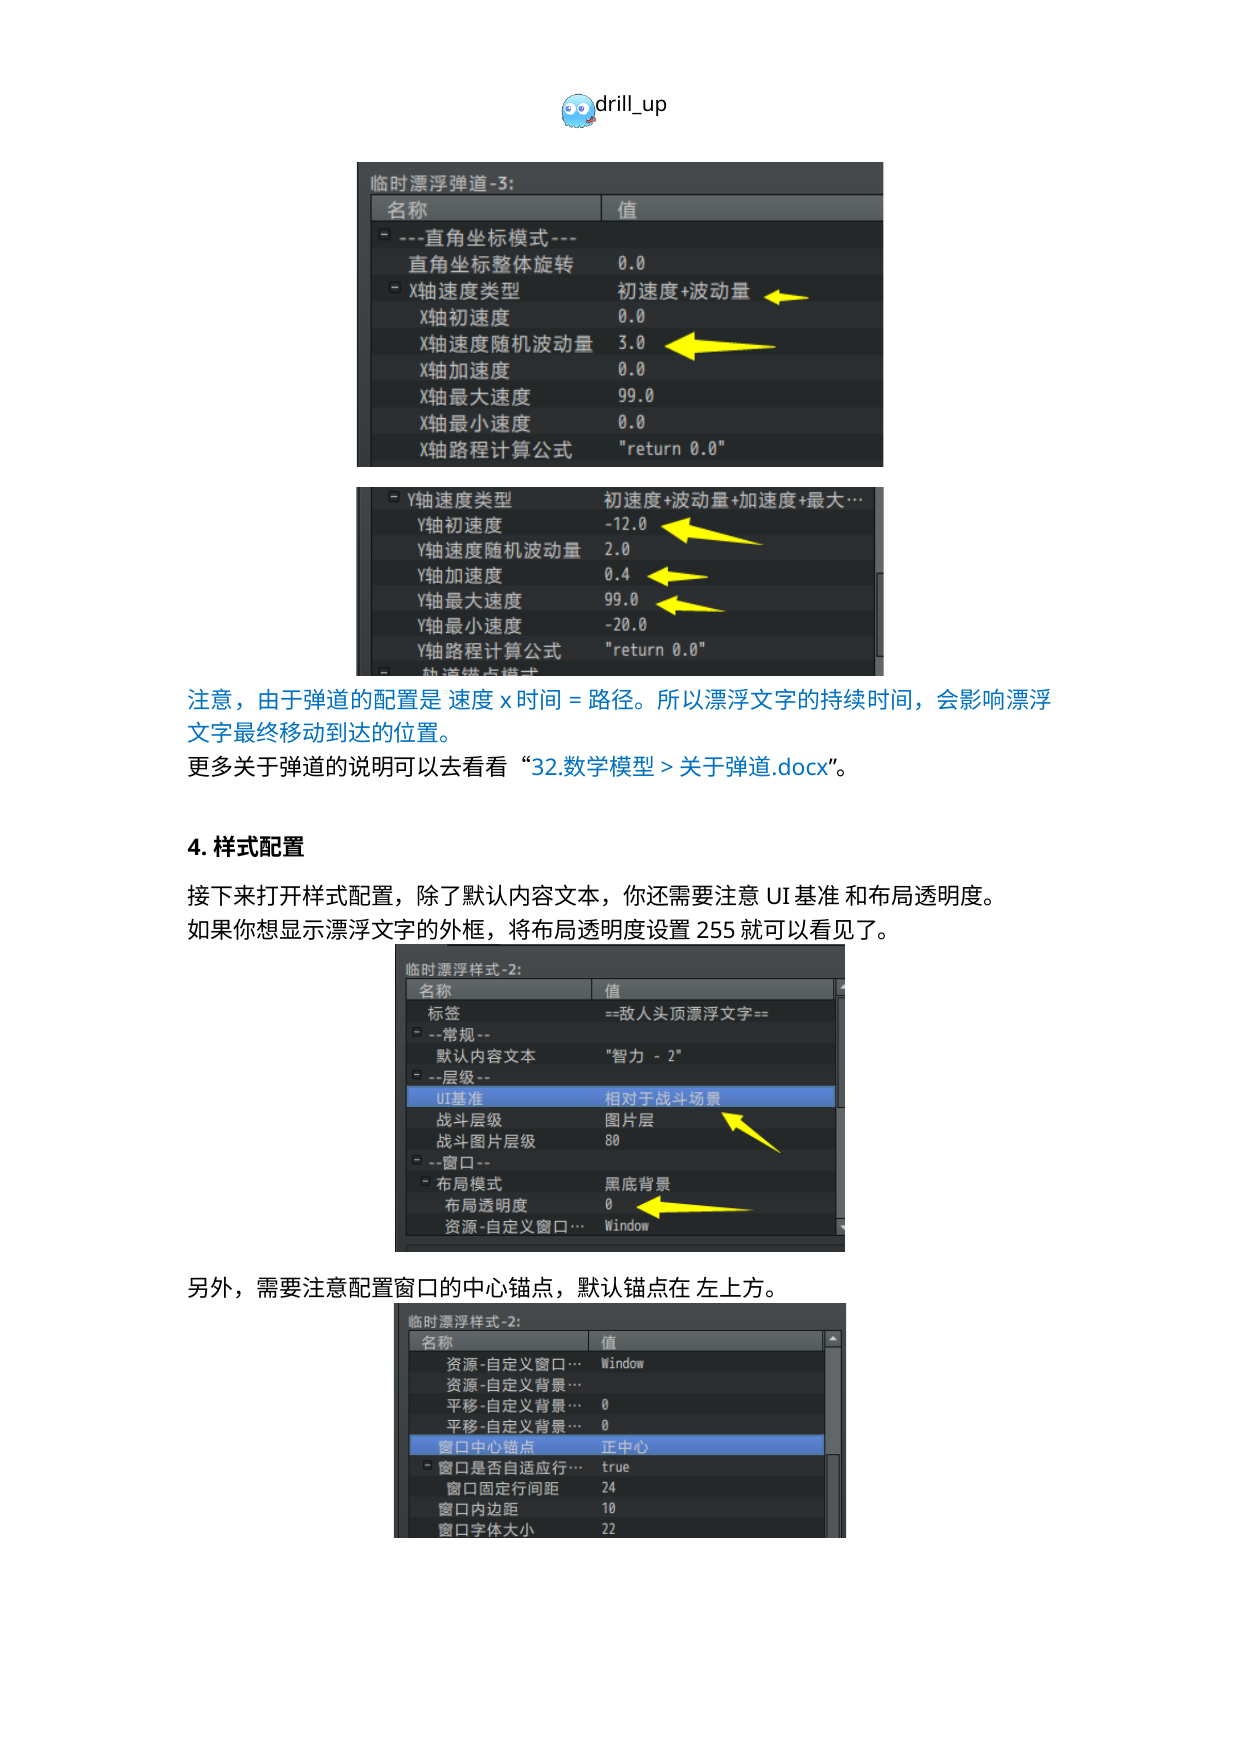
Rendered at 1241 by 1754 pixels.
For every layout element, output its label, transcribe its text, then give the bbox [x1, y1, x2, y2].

text 注意，由于弹道的配置是 速度x时间 = 路径。所以漂浮文字的持续时间，会影响漂浮文字最终移动到达的位置。 [187, 682, 1053, 748]
picture [356, 162, 884, 467]
text 更多关于弹道的说明可以去看看“32.数学模型 > 关于弹道.docx”。 [187, 748, 1053, 782]
picture [356, 487, 884, 676]
text 如果你想显示漂浮文字的外框，将布局透明度设置255就可以看见了。 [187, 911, 1053, 945]
text 另外，需要注意配置窗口的中心锚点，默认锚点在 左上方。 [187, 1270, 1053, 1303]
picture [556, 88, 597, 130]
text 接下来打开样式配置，除了默认内容文本，你还需要注意 UI基准 和布局透明度。 [187, 878, 1053, 911]
subtitle 4. 样式配置 [187, 813, 1053, 878]
picture [393, 1303, 847, 1538]
picture [395, 944, 845, 1252]
